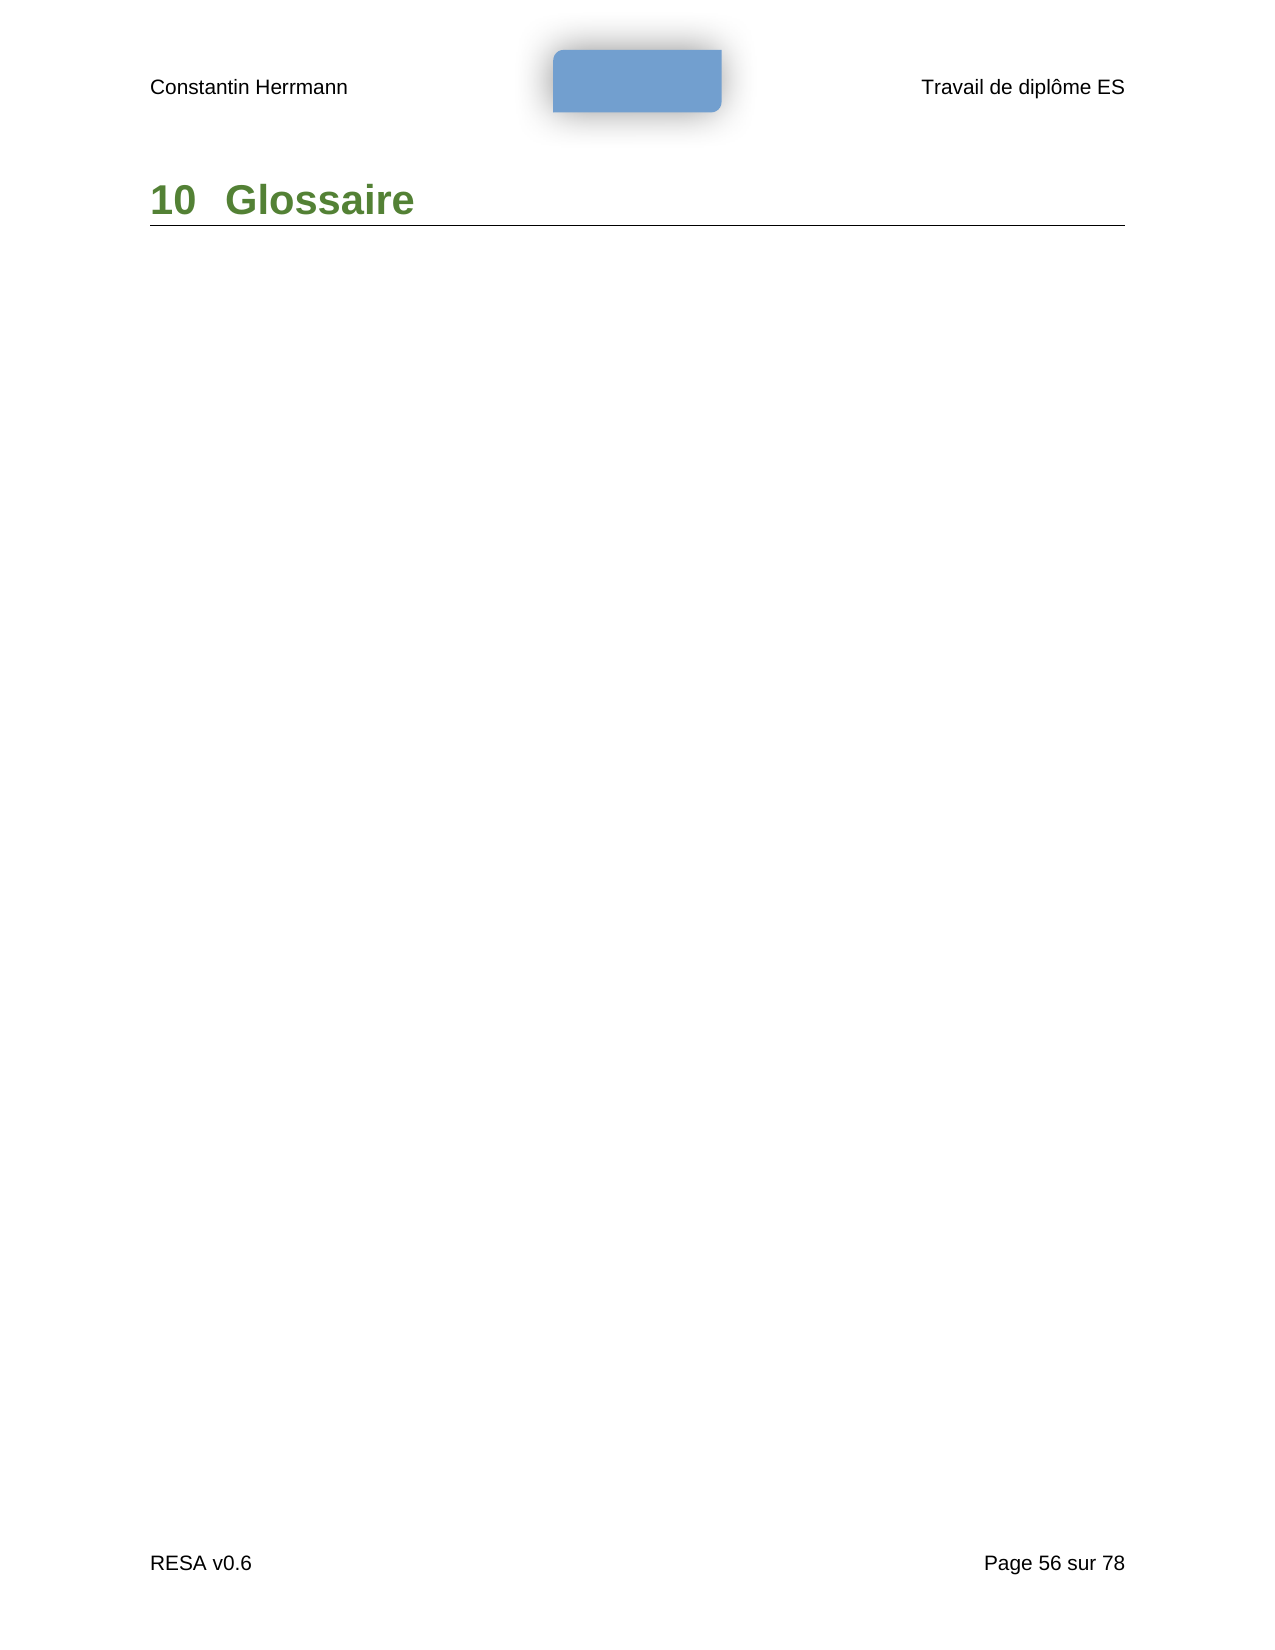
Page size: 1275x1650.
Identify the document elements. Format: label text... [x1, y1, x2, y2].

subtitle Glossaire [150, 175, 1125, 225]
